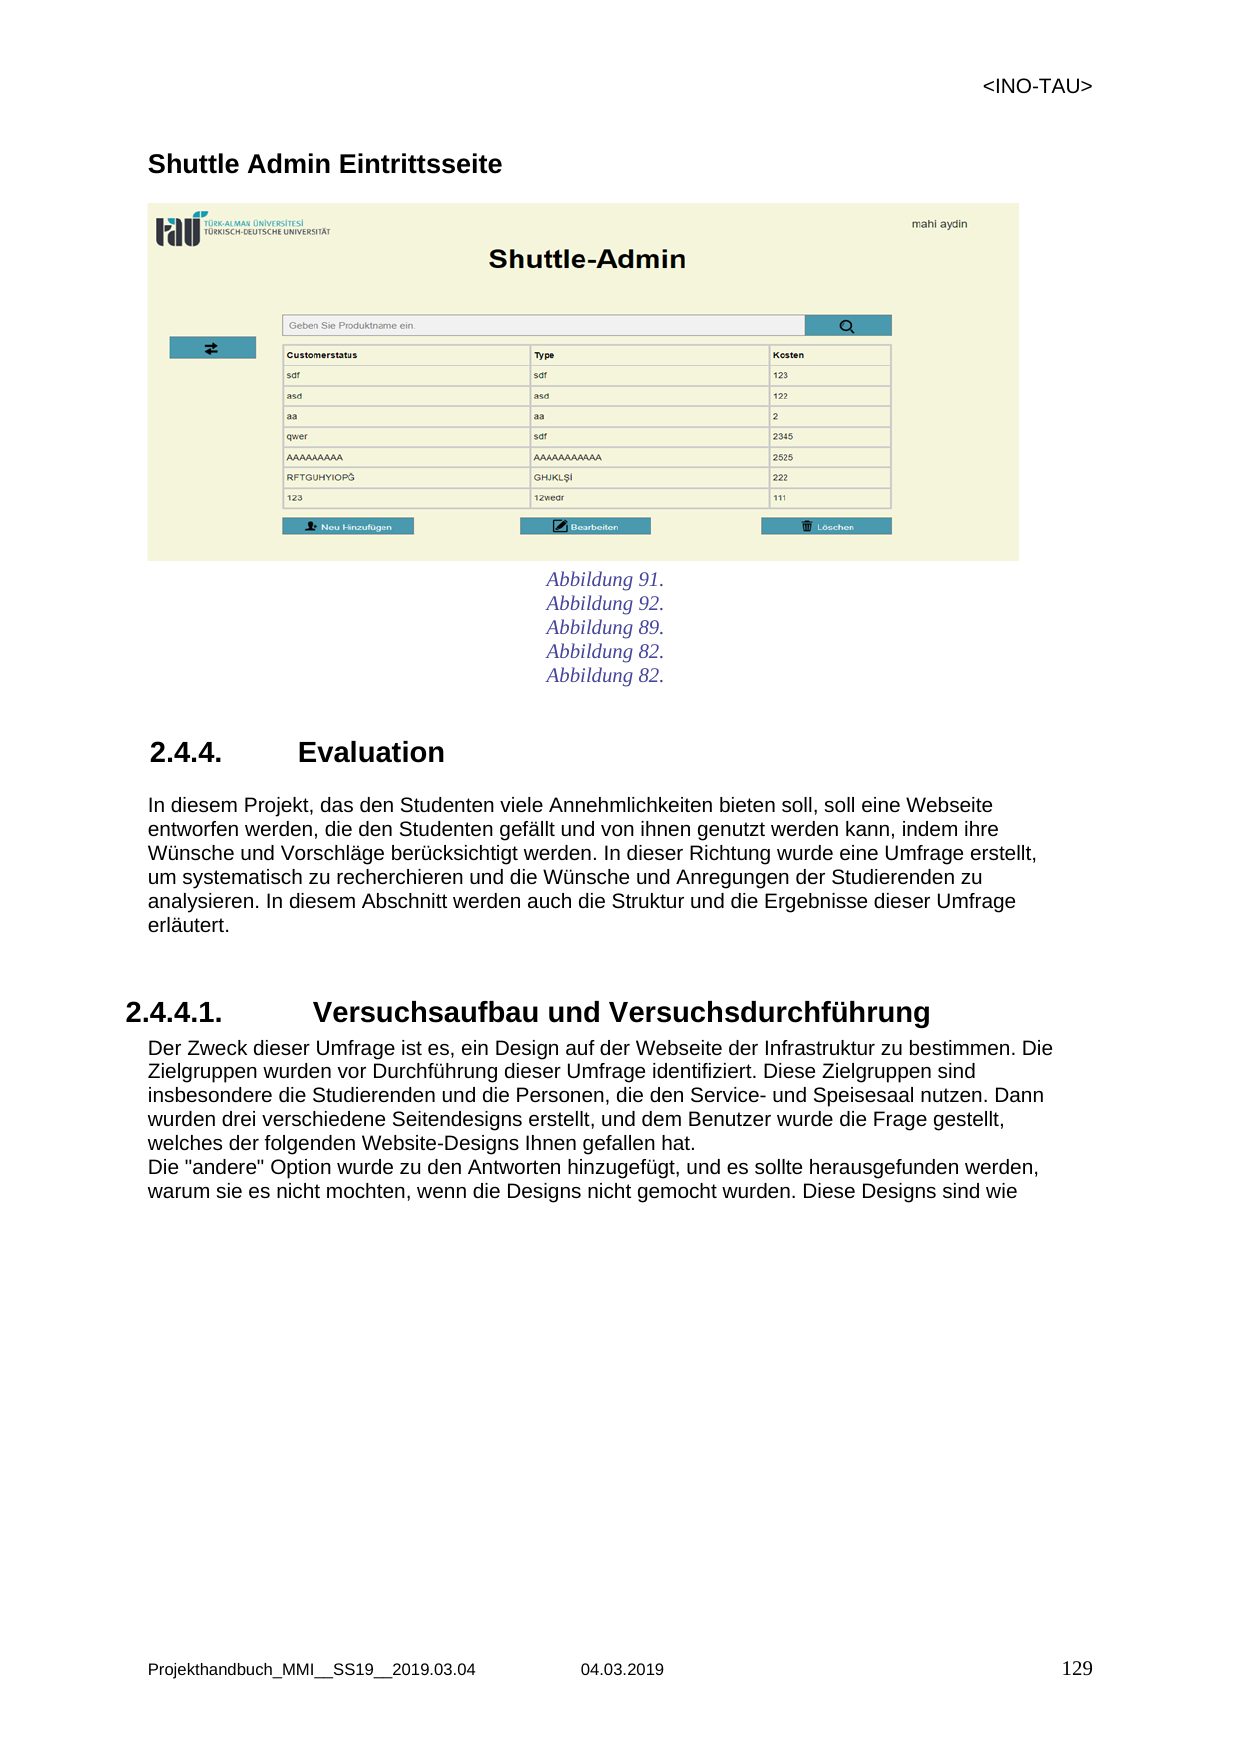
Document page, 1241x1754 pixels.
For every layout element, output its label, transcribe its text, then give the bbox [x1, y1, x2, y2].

text Abbildung 89. [148, 614, 1063, 639]
text In diesem Projekt, das den Studenten viele Annehmlichkeiten bieten soll, soll eine Webseite entworfen werden, die den Studenten gefällt und von ihnen genutzt werden kann, indem ihre Wünsche und Vorschläge berücksichtigt werden. In dieser Richtung wurde eine Umfrage erstellt, um systematisch zu recherchieren und die Wünsche und Anregungen der Studierenden zu analysieren. In diesem Abschnitt werden auch die Struktur und die Ergebnisse dieser Umfrage erläutert. [148, 793, 1063, 937]
text Abbildung 82. [148, 639, 1063, 663]
text Abbildung 91. [148, 566, 1063, 591]
subtitle Versuchsaufbau und Versuchsdurchführung [223, 996, 1063, 1029]
picture [147, 203, 1019, 561]
text Der Zweck dieser Umfrage ist es, ein Design auf der Webseite der Infrastruktur zu bestimmen. Die Zielgruppen wurden vor Durchführung dieser Umfrage identifiziert. Diese Zielgruppen sind insbesondere die Studierenden und die Personen, die den Service- und Speisesaal nutzen. Dann wurden drei verschiedene Seitendesigns erstellt, und dem Benutzer wurde die Frage gestellt, welches der folgenden Website-Designs Ihnen gefallen hat. [148, 1035, 1063, 1155]
text Shuttle Admin Eintrittsseite [148, 148, 1063, 179]
text Abbildung 92. [148, 591, 1063, 614]
subtitle Evaluation [223, 735, 1063, 768]
text Die "andere" Option wurde zu den Antworten hinzugefügt, und es sollte herausgefunden werden, warum sie es nicht mochten, wenn die Designs nicht gemocht wurden. Diese Designs sind wie unten gezeigt. [148, 1155, 1063, 1203]
text Abbildung 82. [148, 663, 1063, 687]
